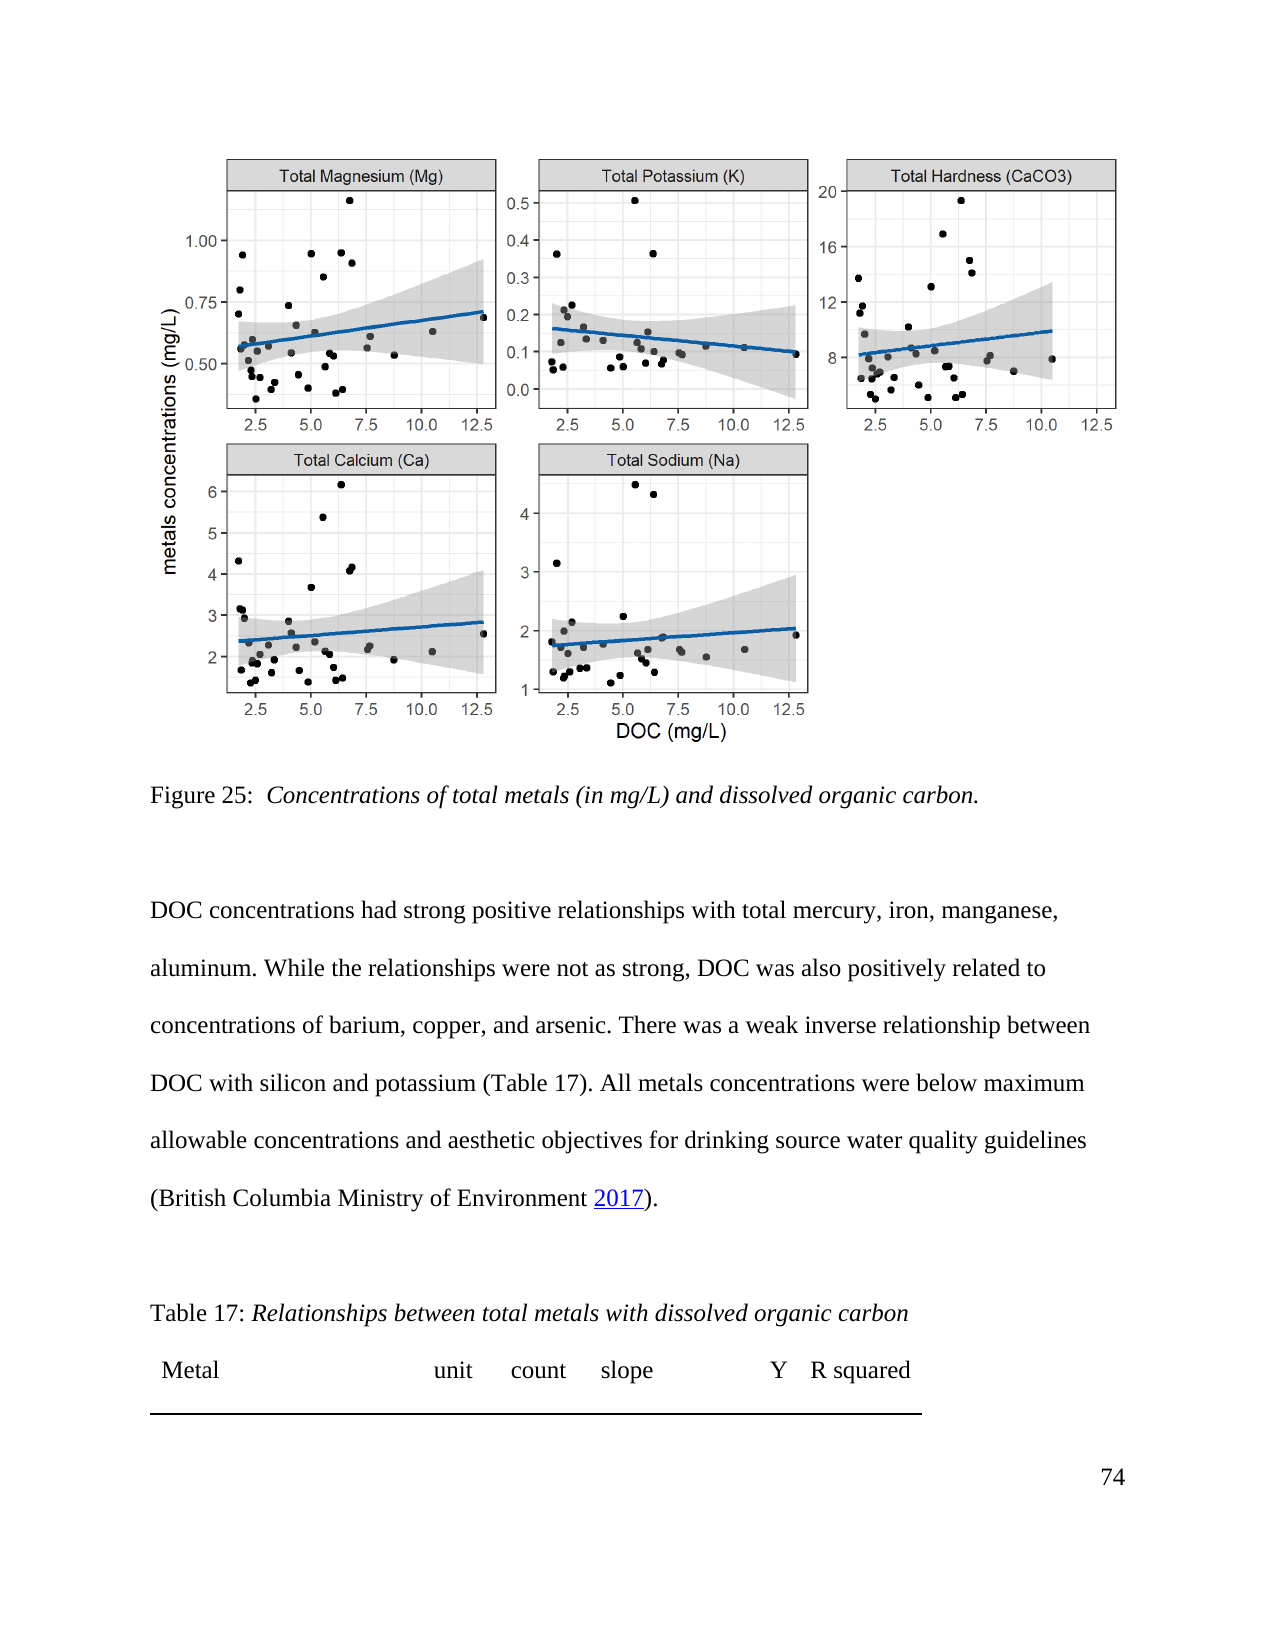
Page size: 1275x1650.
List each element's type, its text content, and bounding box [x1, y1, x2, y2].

table_header unit [423, 1356, 499, 1413]
table_header count [499, 1356, 577, 1413]
text Table 17: Relationships between total metals with dissolved organic carbon [150, 1298, 1125, 1327]
table_header Metal [150, 1356, 422, 1413]
table_header R squared [799, 1356, 922, 1413]
text Figure 25: Concentrations of total metals (in mg/L) and dissolved organic carbon. [150, 781, 1125, 809]
table_header Y intercept [665, 1356, 799, 1413]
picture [150, 150, 1125, 752]
table_header slope [577, 1356, 664, 1413]
text DOC concentrations had strong positive relationships with total mercury, iron, manganese, aluminum. While the relationships were not as strong, DOC was also positively related to concentrations of barium, copper, and arsenic. There was a weak inverse relationship between DOC with silicon and potassium (Table 17). All metals concentrations were below maximum allowable concentrations and aesthetic objectives for drinking source water quality guidelines (British Columbia Ministry of Environment 2017). [150, 896, 1125, 1212]
